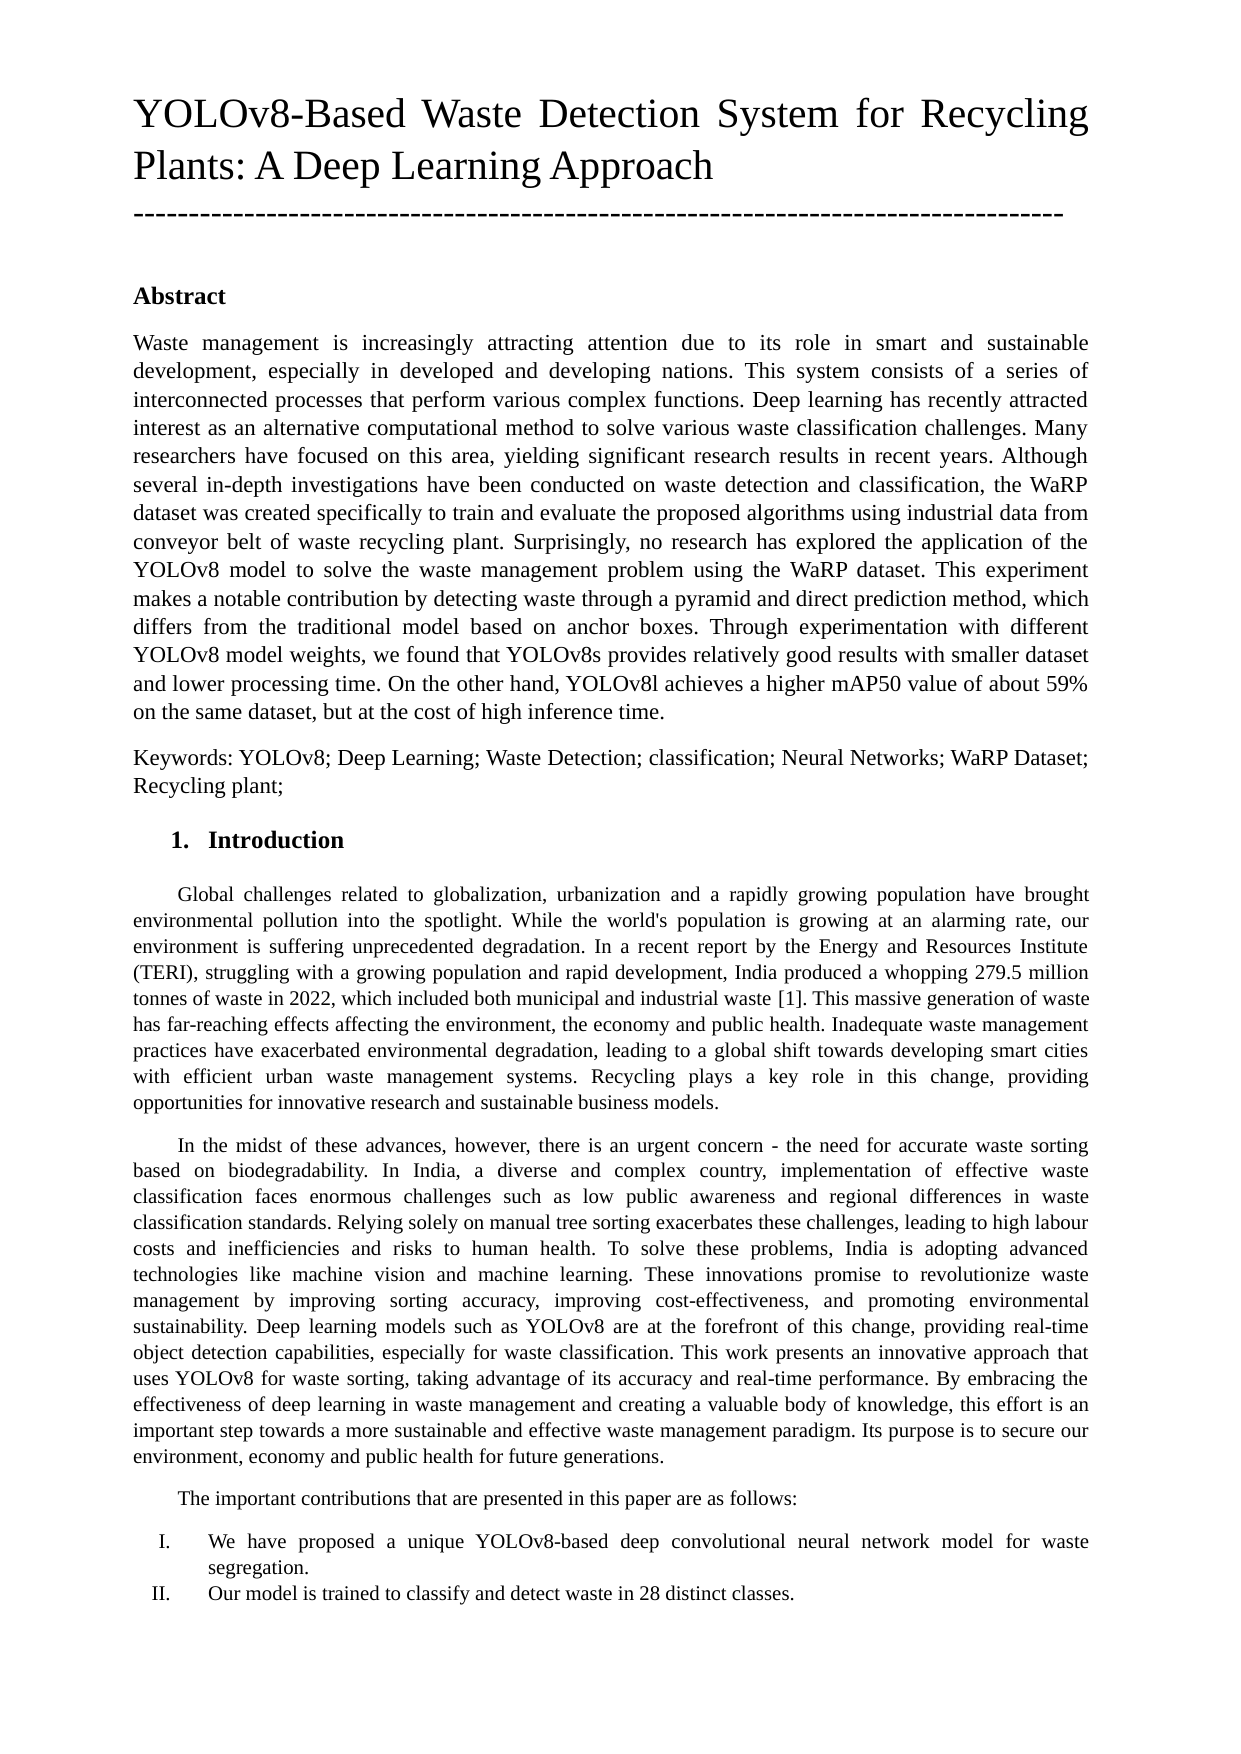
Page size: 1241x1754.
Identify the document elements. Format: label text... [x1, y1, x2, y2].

text Waste management is increasingly attracting attention due to its role in smart and sustainable development, especially in developed and developing nations. This system consists of a series of interconnected processes that perform various complex functions. Deep learning has recently attracted interest as an alternative computational method to solve various waste classification challenges. Many researchers have focused on this area, yielding significant research results in recent years. Although several in-depth investigations have been conducted on waste detection and classification, the WaRP dataset was created specifically to train and evaluate the proposed algorithms using industrial data from conveyor belt of waste recycling plant. Surprisingly, no research has explored the application of the YOLOv8 model to solve the waste management problem using the WaRP dataset. This experiment makes a notable contribution by detecting waste through a pyramid and direct prediction method, which differs from the traditional model based on anchor boxes. Through experimentation with different YOLOv8 model weights, we found that YOLOv8s provides relatively good results with smaller dataset and lower processing time. On the other hand, YOLOv8l achieves a higher mAP50 value of about 59% on the same dataset, but at the cost of high inference time. [133, 329, 1090, 725]
text ------------------------------------------------------------------------------------ [133, 192, 1090, 230]
text Abstract [133, 281, 1090, 310]
subtitle Introduction [170, 825, 1090, 854]
text The important contributions that are presented in this paper are as follows: [133, 1486, 1090, 1510]
list Our model is trained to classify and detect waste in 28 distinct classes. [170, 1581, 1090, 1605]
text Global challenges related to globalization, urbanization and a rapidly growing population have brought environmental pollution into the spotlight. While the world's population is growing at an alarming rate, our environment is suffering unprecedented degradation. In a recent report by the Energy and Resources Institute (TERI), struggling with a growing population and rapid development, India produced a whopping 279.5 million tonnes of waste in 2022, which included both municipal and industrial waste . This massive generation of waste has far-reaching effects affecting the environment, the economy and public health. Inadequate waste management practices have exacerbated environmental degradation, leading to a global shift towards developing smart cities with efficient urban waste management systems. Recycling plays a key role in this change, providing opportunities for innovative research and sustainable business models. [133, 882, 1090, 1114]
list We have proposed a unique YOLOv8-based deep convolutional neural network model for waste segregation. [170, 1529, 1090, 1579]
text YOLOv8-Based Waste Detection System for Recycling Plants: A Deep Learning Approach [133, 89, 1090, 188]
text In the midst of these advances, however, there is an urgent concern - the need for accurate waste sorting based on biodegradability. In India, a diverse and complex country, implementation of effective waste classification faces enormous challenges such as low public awareness and regional differences in waste classification standards. Relying solely on manual tree sorting exacerbates these challenges, leading to high labour costs and inefficiencies and risks to human health. To solve these problems, India is adopting advanced technologies like machine vision and machine learning. These innovations promise to revolutionize waste management by improving sorting accuracy, improving cost-effectiveness, and promoting environmental sustainability. Deep learning models such as YOLOv8 are at the forefront of this change, providing real-time object detection capabilities, especially for waste classification. This work presents an innovative approach that uses YOLOv8 for waste sorting, taking advantage of its accuracy and real-time performance. By embracing the effectiveness of deep learning in waste management and creating a valuable body of knowledge, this effort is an important step towards a more sustainable and effective waste management paradigm. Its purpose is to secure our environment, economy and public health for future generations. [133, 1132, 1090, 1468]
text Keywords: YOLOv8; Deep Learning; Waste Detection; classification; Neural Networks; WaRP Dataset; Recycling plant; [133, 743, 1090, 798]
